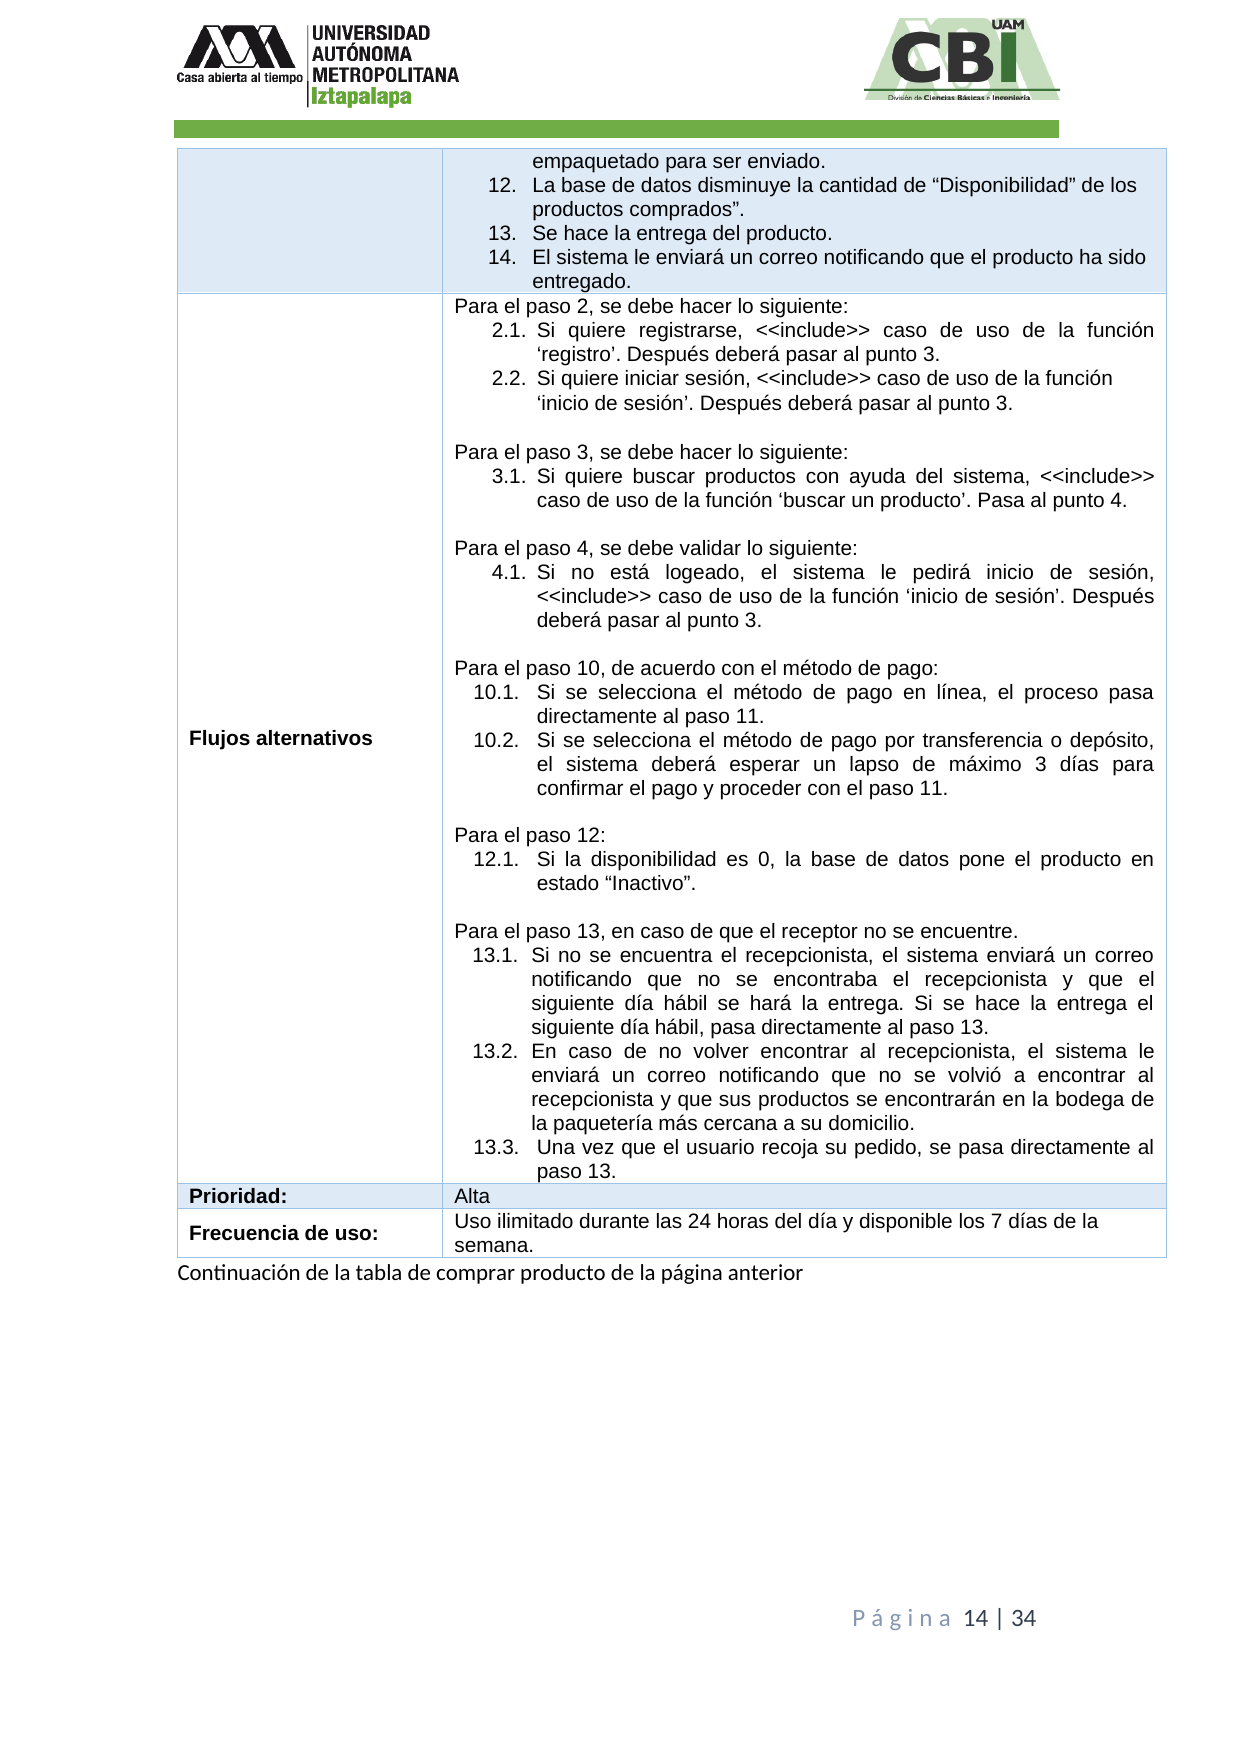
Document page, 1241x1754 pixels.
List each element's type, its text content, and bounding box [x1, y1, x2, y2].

picture [177, 25, 459, 109]
table_cell Prioridad: [178, 1184, 442, 1208]
picture [863, 18, 1060, 100]
table_cell Alta [443, 1184, 1166, 1208]
table_cell Frecuencia de uso: [178, 1209, 442, 1257]
table_cell Flujos alternativos [178, 294, 442, 1183]
table_cell Flujo principal [178, 149, 442, 292]
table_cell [443, 149, 1166, 292]
table_cell Para el paso 2, se debe hacer lo siguiente: Si quiere registrarse, <<include>> caso de uso de la función ‘registro’. Después deberá pasar al punto 3. Si quiere iniciar sesión, <<include>> caso de uso de la función ‘inicio de sesión’. Después deberá pasar al punto 3. Para el paso 3, se debe hacer lo siguiente: Si quiere buscar productos con ayuda del sistema, <<include>> caso de uso de la función ‘buscar un producto’. Pasa al punto 4. Para el paso 4, se debe validar lo siguiente: Si no está logeado, el sistema le pedirá inicio de sesión, <<include>> caso de uso de la función ‘inicio de sesión’. Después deberá pasar al punto 3. Para el paso 10, de acuerdo con el método de pago: Si se selecciona el método de pago en línea, el proceso pasa directamente al paso 11. Si se selecciona el método de pago por transferencia o depósito, el sistema deberá esperar un lapso de máximo 3 días para confirmar el pago y proceder con el paso 11. Para el paso 12: Si la disponibilidad es 0, la base de datos pone el producto en estado “Inactivo”. Para el paso 13, en caso de que el receptor no se encuentre. Si no se encuentra el recepcionista, el sistema enviará un correo notificando que no se encontraba el recepcionista y que el siguiente día hábil se hará la entrega. Si se hace la entrega el siguiente día hábil, pasa directamente al paso 13. En caso de no volver encontrar al recepcionista, el sistema le enviará un correo notificando que no se volvió a encontrar al recepcionista y que sus productos se encontrarán en la bodega de la paquetería más cercana a su domicilio. Una vez que el usuario recoja su pedido, se pasa directamente al paso 13. [443, 294, 1166, 1183]
table_cell Uso ilimitado durante las 24 horas del día y disponible los 7 días de la semana. [443, 1209, 1166, 1257]
text Continuación de la tabla de comprar producto de la página anterior [177, 1258, 1063, 1286]
